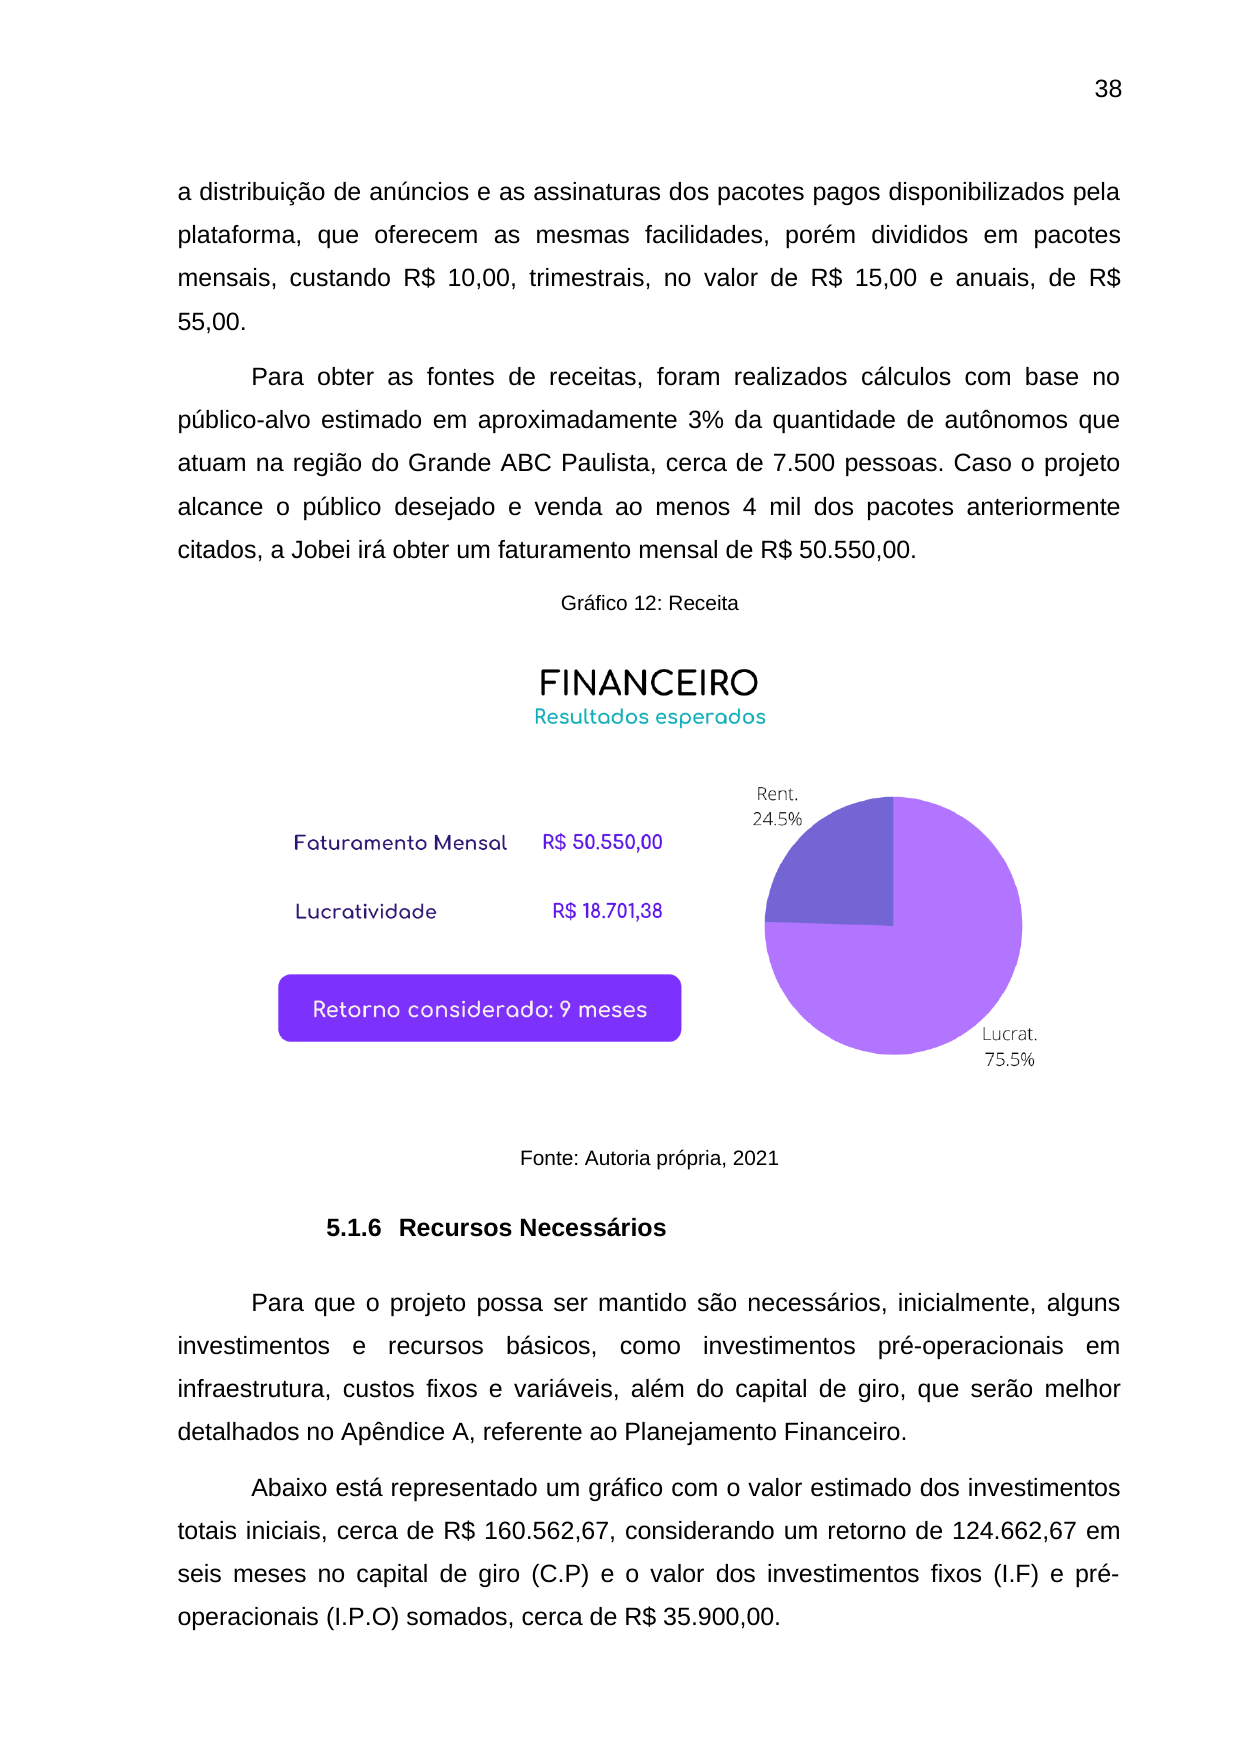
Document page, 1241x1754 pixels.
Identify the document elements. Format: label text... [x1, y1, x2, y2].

picture [200, 626, 1099, 1132]
text Para obter as fontes de receitas, foram realizados cálculos com base no público-alvo estimado em aproximadamente 3% da quantidade de autônomos que atuam na região do Grande ABC Paulista, cerca de 7.500 pessoas. Caso o projeto alcance o público desejado e venda ao menos 4 mil dos pacotes anteriormente citados, a Jobei irá obter um faturamento mensal de R$ 50.550,00. [177, 362, 1122, 563]
text Fonte: Autoria própria, 2021 [177, 1146, 1122, 1170]
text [177, 177, 1122, 335]
text Gráfico 12: Receita [177, 590, 1122, 614]
text Para que o projeto possa ser mantido são necessários, inicialmente, alguns investimentos e recursos básicos, como investimentos pré-operacionais em infraestrutura, custos fixos e variáveis, além do capital de giro, que serão melhor detalhados no Apêndice A, referente ao Planejamento Financeiro. [177, 1288, 1122, 1446]
subtitle Recursos Necessários [252, 1213, 1122, 1242]
text Abaixo está representado um gráfico com o valor estimado dos investimentos totais iniciais, cerca de R$ 160.562,67, considerando um retorno de 124.662,67 em seis meses no capital de giro (C.P) e o valor dos investimentos fixos (I.F) e pré-operacionais (I.P.O) somados, cerca de R$ 35.900,00. [177, 1473, 1122, 1631]
